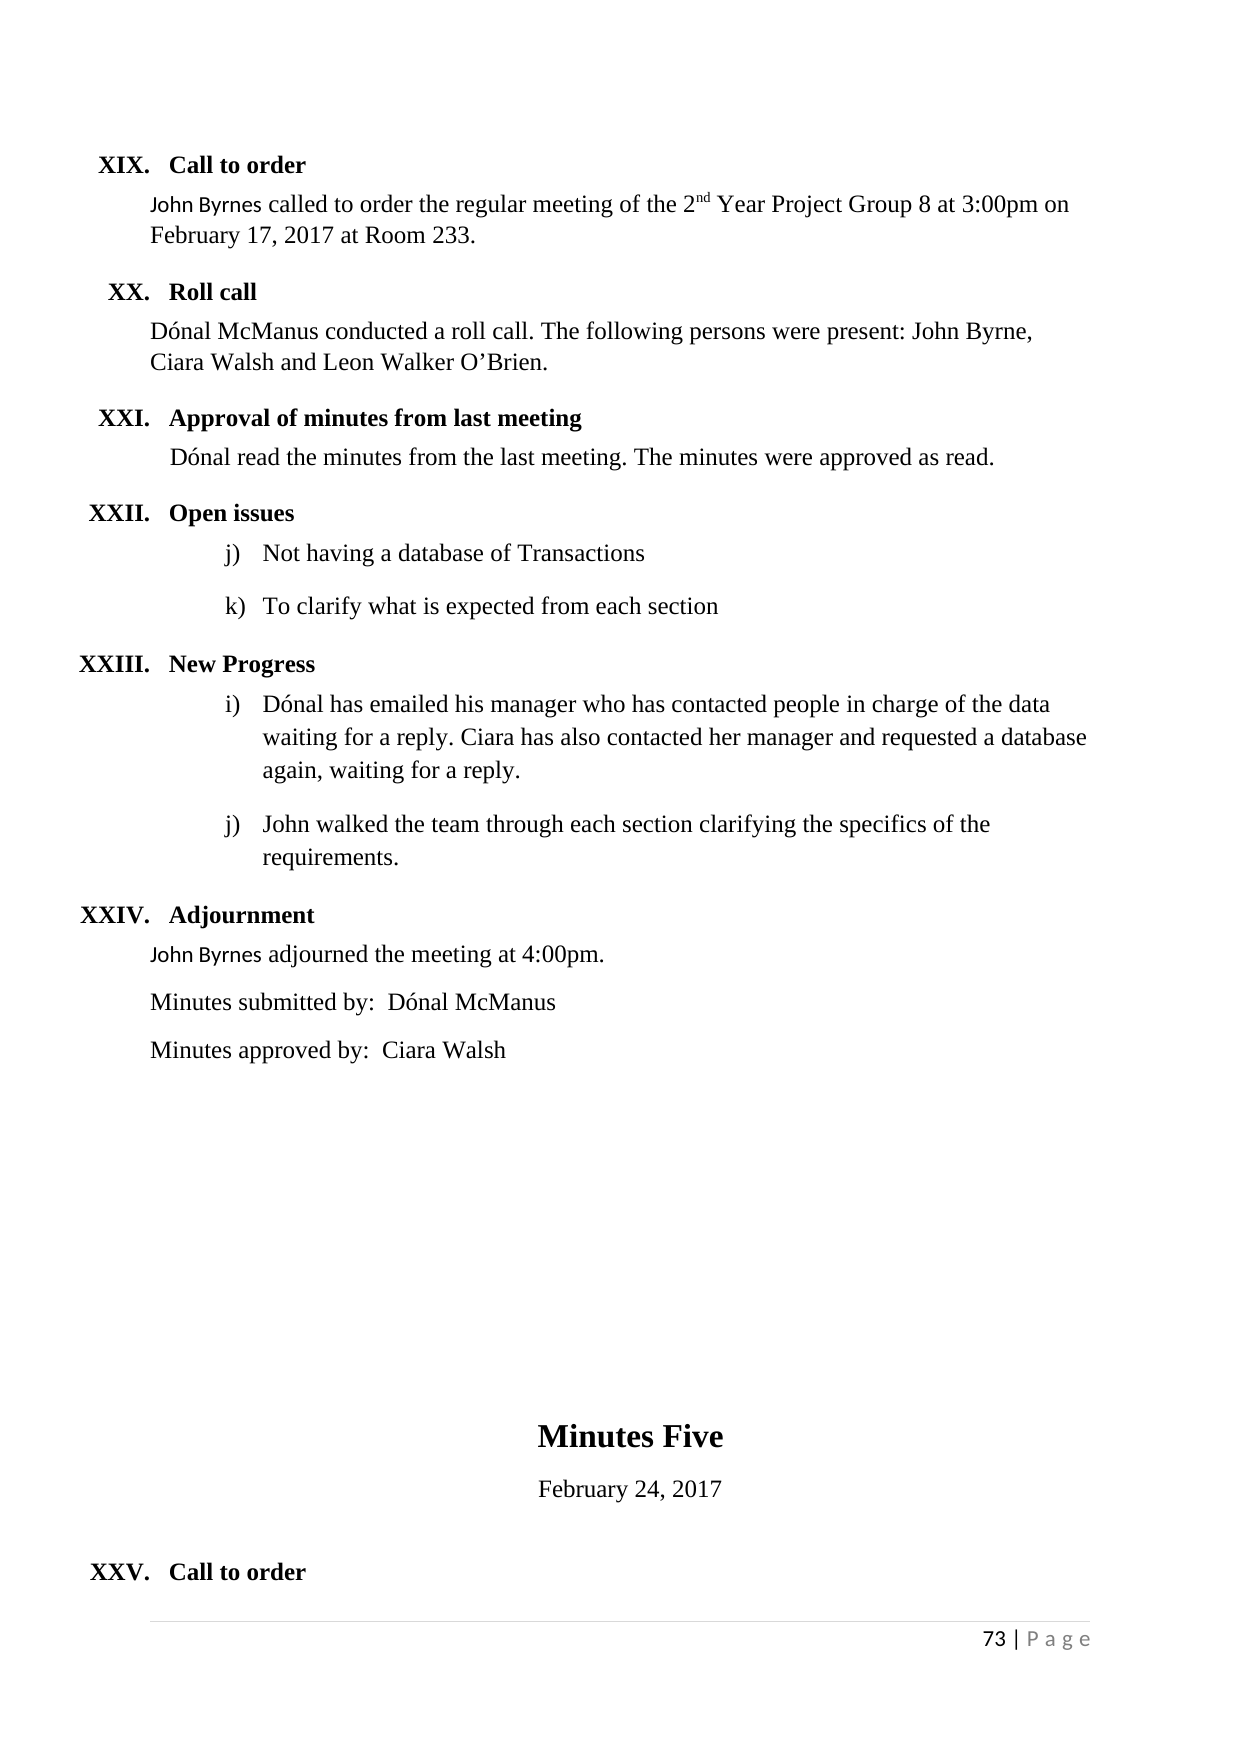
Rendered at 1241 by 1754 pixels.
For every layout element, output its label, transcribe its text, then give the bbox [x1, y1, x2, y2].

list New Progress [150, 649, 1090, 678]
text adjourned the meeting at 4:00pm. [150, 939, 1090, 968]
list Approval of minutes from last meeting [150, 403, 1090, 432]
text Minutes Five [150, 1416, 1090, 1455]
text Minutes submitted by: Dónal McManus [150, 987, 1090, 1016]
text Dónal McManus conducted a roll call. The following persons were present: John Byrne, Ciara Walsh and Leon Walker O’Brien. [150, 316, 1090, 376]
text Minutes approved by: Ciara Walsh [150, 1035, 1090, 1063]
list Call to order [150, 1557, 1090, 1586]
list Dónal read the minutes from the last meeting. The minutes were approved as read. [169, 442, 1090, 471]
list Open issues [150, 498, 1090, 527]
list Call to order [150, 150, 1090, 179]
list Not having a database of Transactions [225, 538, 1090, 566]
list Adjournment [150, 900, 1090, 928]
list Roll call [150, 277, 1090, 305]
list To clarify what is expected from each section [225, 591, 1090, 620]
list Dónal has emailed his manager who has contacted people in charge of the data waiting for a reply. Ciara has also contacted her manager and requested a database again, waiting for a reply. [225, 689, 1090, 783]
list John walked the team through each section clarifying the specifics of the requirements. [225, 809, 1090, 870]
text called to order the regular meeting of the 2nd Year Project Group 8 at on at Room 233. [150, 189, 1090, 249]
